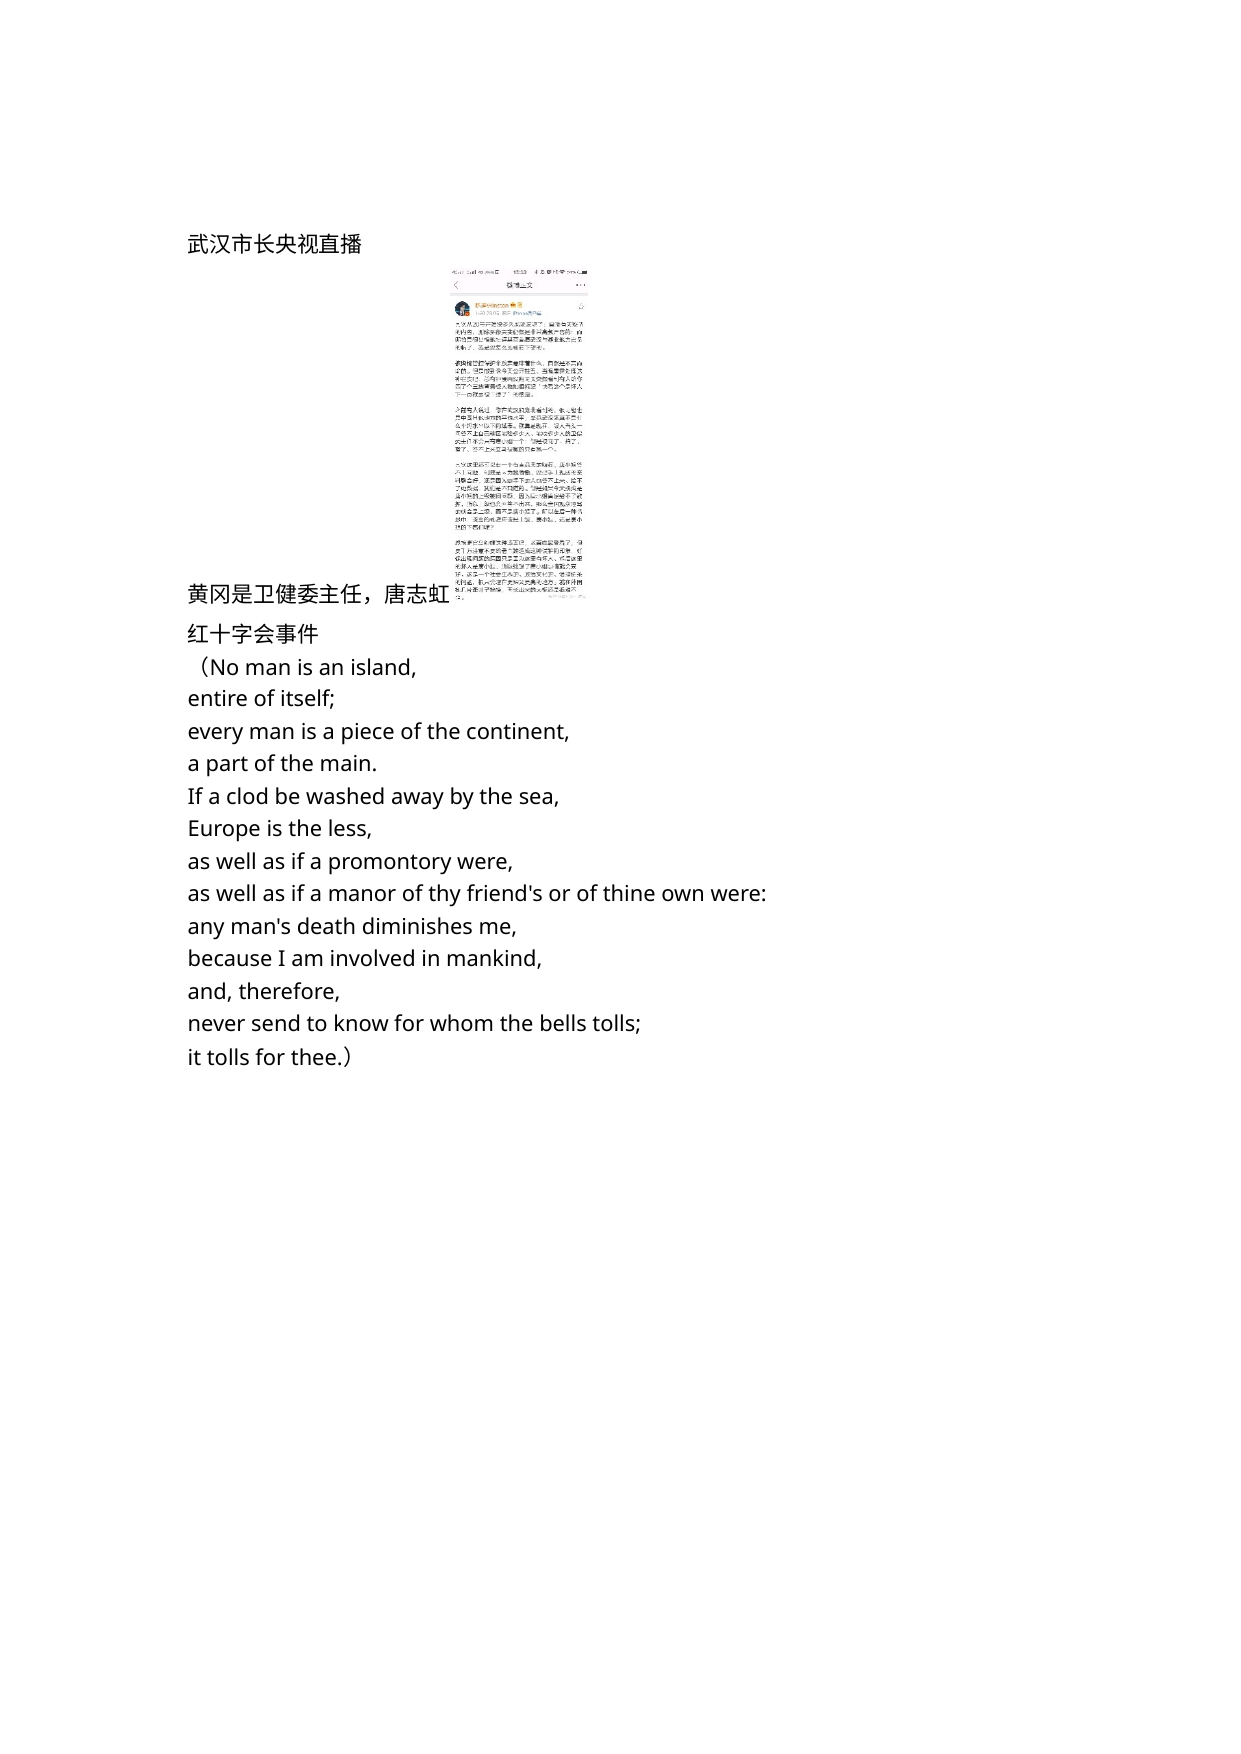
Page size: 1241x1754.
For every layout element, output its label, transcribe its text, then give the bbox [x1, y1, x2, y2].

text as well as if a manor of thy friend's or of thine own were: [187, 877, 1053, 909]
text Europe is the less, [187, 812, 1053, 844]
text 黄冈是卫健委主任，唐志虹 [187, 259, 1053, 617]
text 红十字会事件 [187, 617, 1053, 649]
text 武汉市长央视直播 [187, 227, 1053, 259]
text and, therefore, [187, 974, 1053, 1007]
text （No man is an island, [187, 649, 1053, 682]
text every man is a piece of the continent, [187, 714, 1053, 747]
text as well as if a promontory were, [187, 844, 1053, 877]
picture [450, 268, 588, 602]
text any man's death diminishes me, [187, 909, 1053, 942]
text because I am involved in mankind, [187, 942, 1053, 974]
text If a clod be washed away by the sea, [187, 779, 1053, 812]
text entire of itself; [187, 682, 1053, 714]
text never send to know for whom the bells tolls; [187, 1007, 1053, 1039]
text it tolls for thee.） [187, 1039, 1053, 1072]
text a part of the main. [187, 747, 1053, 779]
